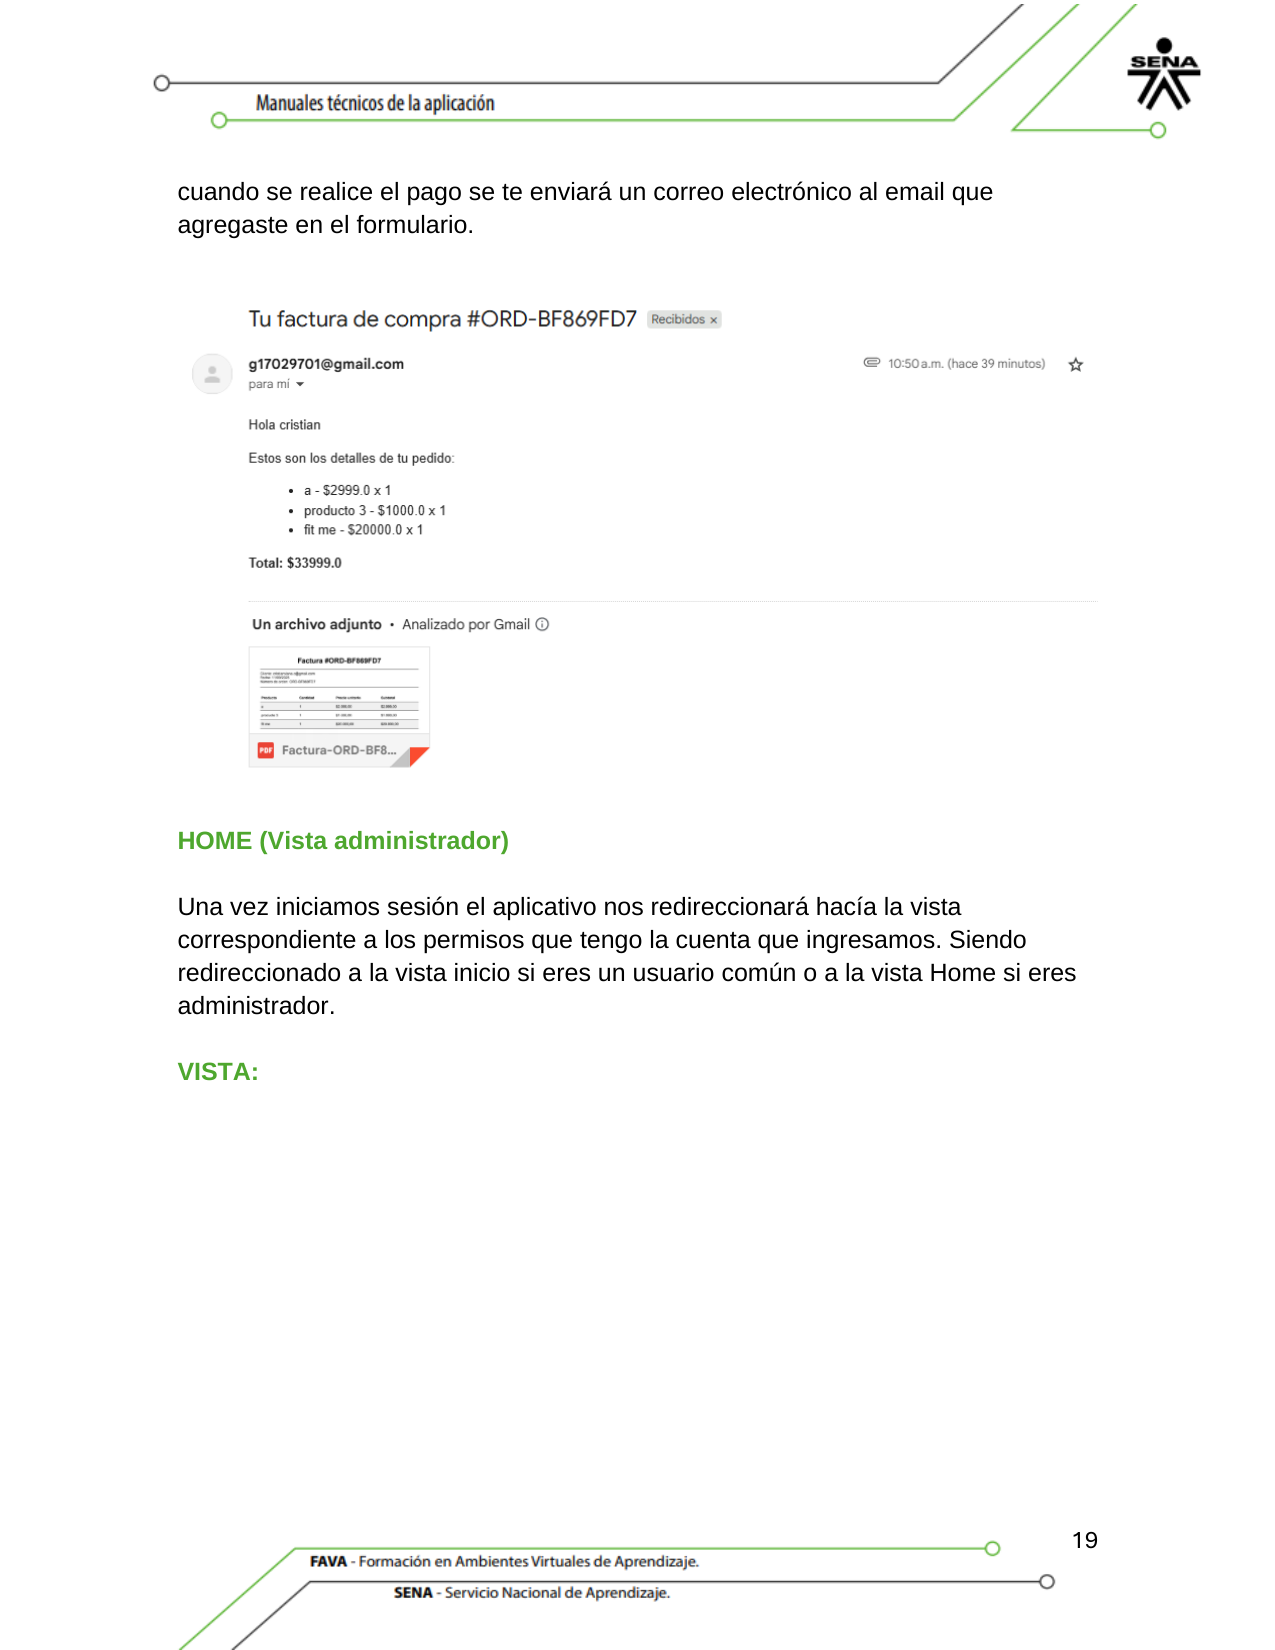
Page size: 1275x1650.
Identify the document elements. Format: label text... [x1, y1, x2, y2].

text HOME (Vista administrador) [177, 826, 1098, 855]
picture [63, 1512, 1080, 1650]
picture [97, 4, 1259, 166]
text VISTA: [177, 1057, 1098, 1086]
text Una vez iniciamos sesión el aplicativo nos redireccionará hacía la vista correspondiente a los permisos que tengo la cuenta que ingresamos. Siendo redireccionado a la vista inicio si eres un usuario común o a la vista Home si eres administrador. [177, 892, 1098, 1020]
picture [177, 276, 1098, 822]
text cuando se realice el pago se te enviará un correo electrónico al email que agregaste en el formulario. [177, 177, 1098, 239]
